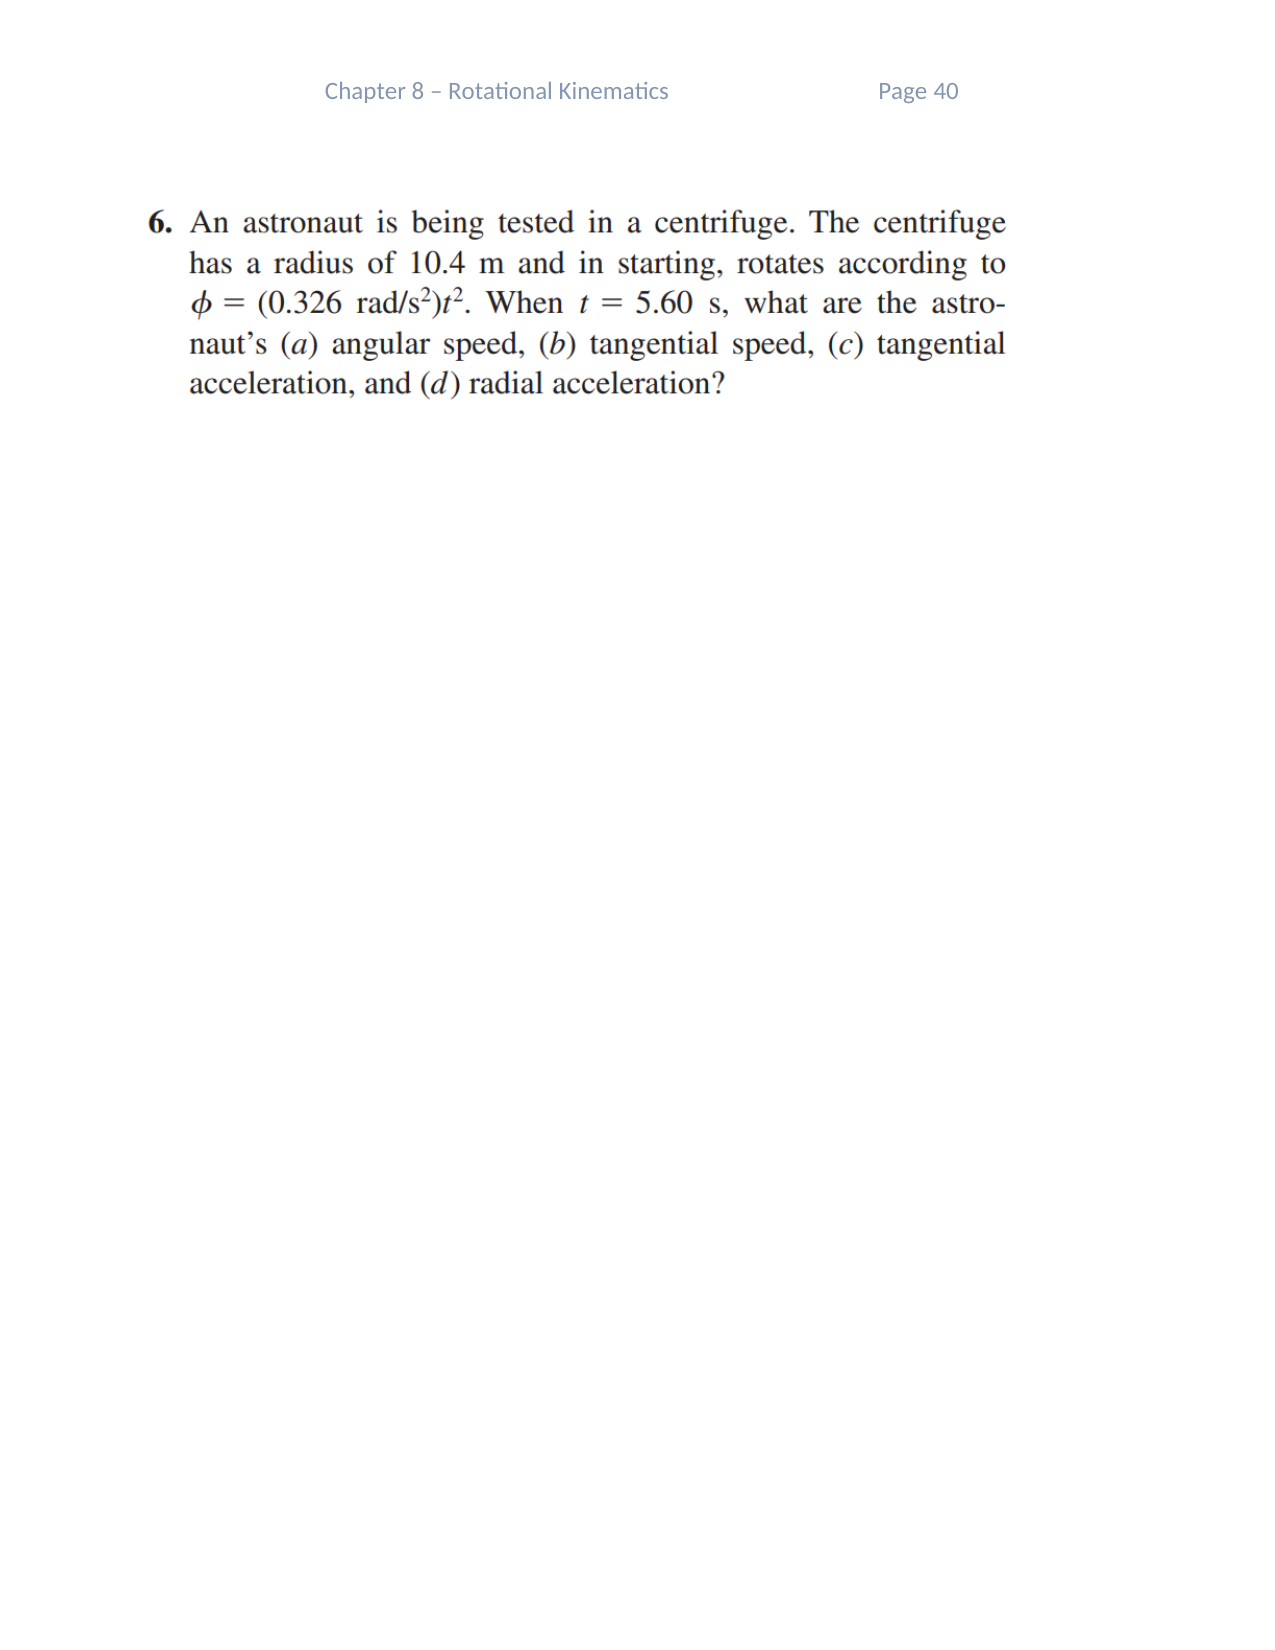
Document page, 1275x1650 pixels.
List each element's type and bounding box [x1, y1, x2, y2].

picture [135, 199, 1030, 407]
